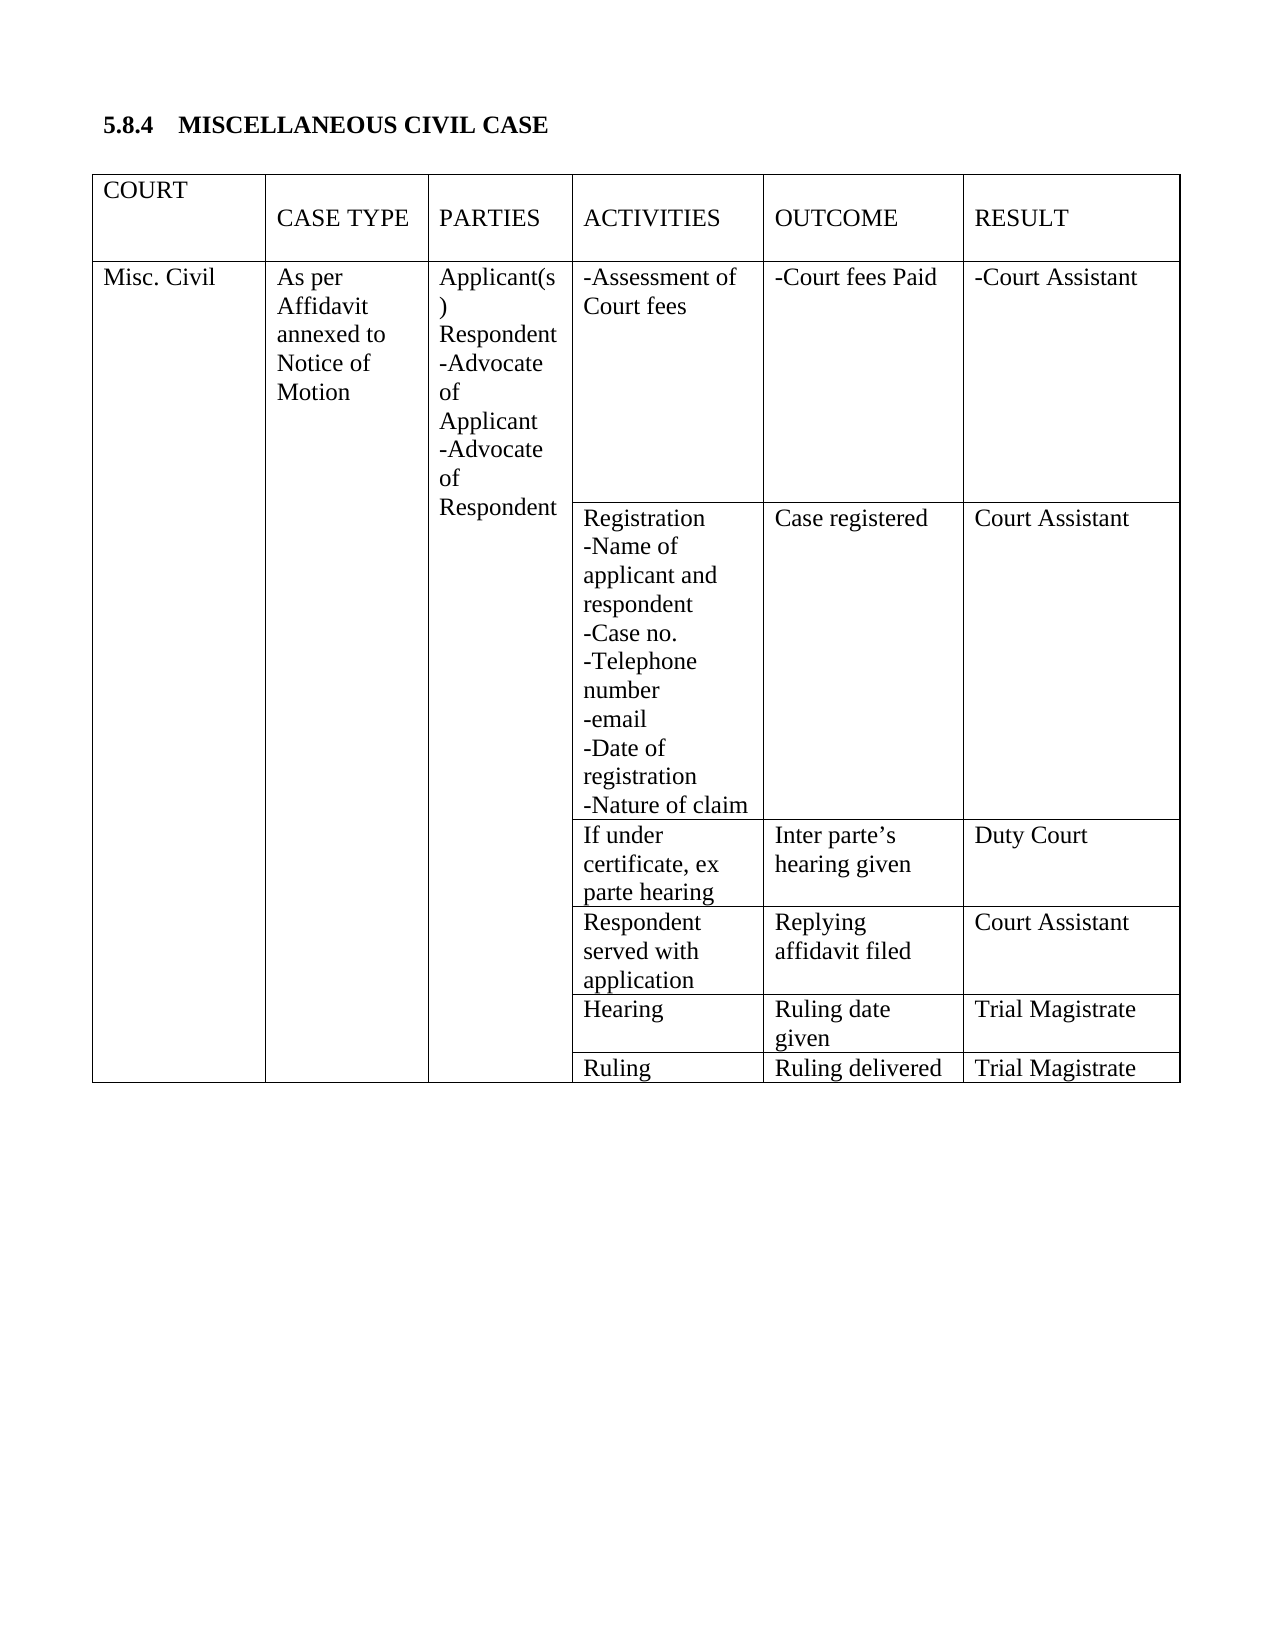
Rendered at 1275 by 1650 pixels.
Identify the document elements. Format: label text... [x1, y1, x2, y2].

table_cell If under certificate, ex parte hearing [573, 820, 763, 906]
table_header ACTIVITIES [573, 175, 763, 261]
table_cell Respondent served with application [573, 907, 763, 993]
table_cell Replying affidavit filed [764, 907, 963, 993]
table_cell Case registered [764, 503, 963, 819]
table_cell Trial Magistrate [964, 995, 1179, 1052]
table_header PARTIES [429, 175, 572, 261]
table_cell As per Affidavit annexed to Notice of Motion [266, 262, 428, 1082]
table_cell Applicant(s) Respondent -Advocate of Applicant -Advocate of Respondent [429, 262, 572, 1082]
table_cell Court Assistant [964, 503, 1179, 819]
table_cell Trial Magistrate [964, 1053, 1179, 1082]
table_cell Court Assistant [964, 907, 1179, 993]
table_cell -Assessment of Court fees [573, 262, 763, 502]
table_cell Ruling [573, 1053, 763, 1082]
table_header COURT [93, 175, 265, 261]
table_cell Inter parte’s hearing given [764, 820, 963, 906]
table_header RESULT [964, 175, 1179, 261]
table_cell -Court Assistant [964, 262, 1179, 502]
table_cell Registration -Name of applicant and respondent -Case no. -Telephone number -email -Date of registration -Nature of claim [573, 503, 763, 819]
table_cell Ruling delivered [764, 1053, 963, 1082]
subtitle MISCELLANEOUS CIVIL CASE [103, 110, 1191, 139]
table_cell Duty Court [964, 820, 1179, 906]
table_cell Ruling date given [764, 995, 963, 1052]
table_cell Misc. Civil [93, 262, 265, 1082]
table_cell -Court fees Paid [764, 262, 963, 502]
table_cell Hearing [573, 995, 763, 1052]
table_header OUTCOME [764, 175, 963, 261]
table_header CASE TYPE [266, 175, 428, 261]
